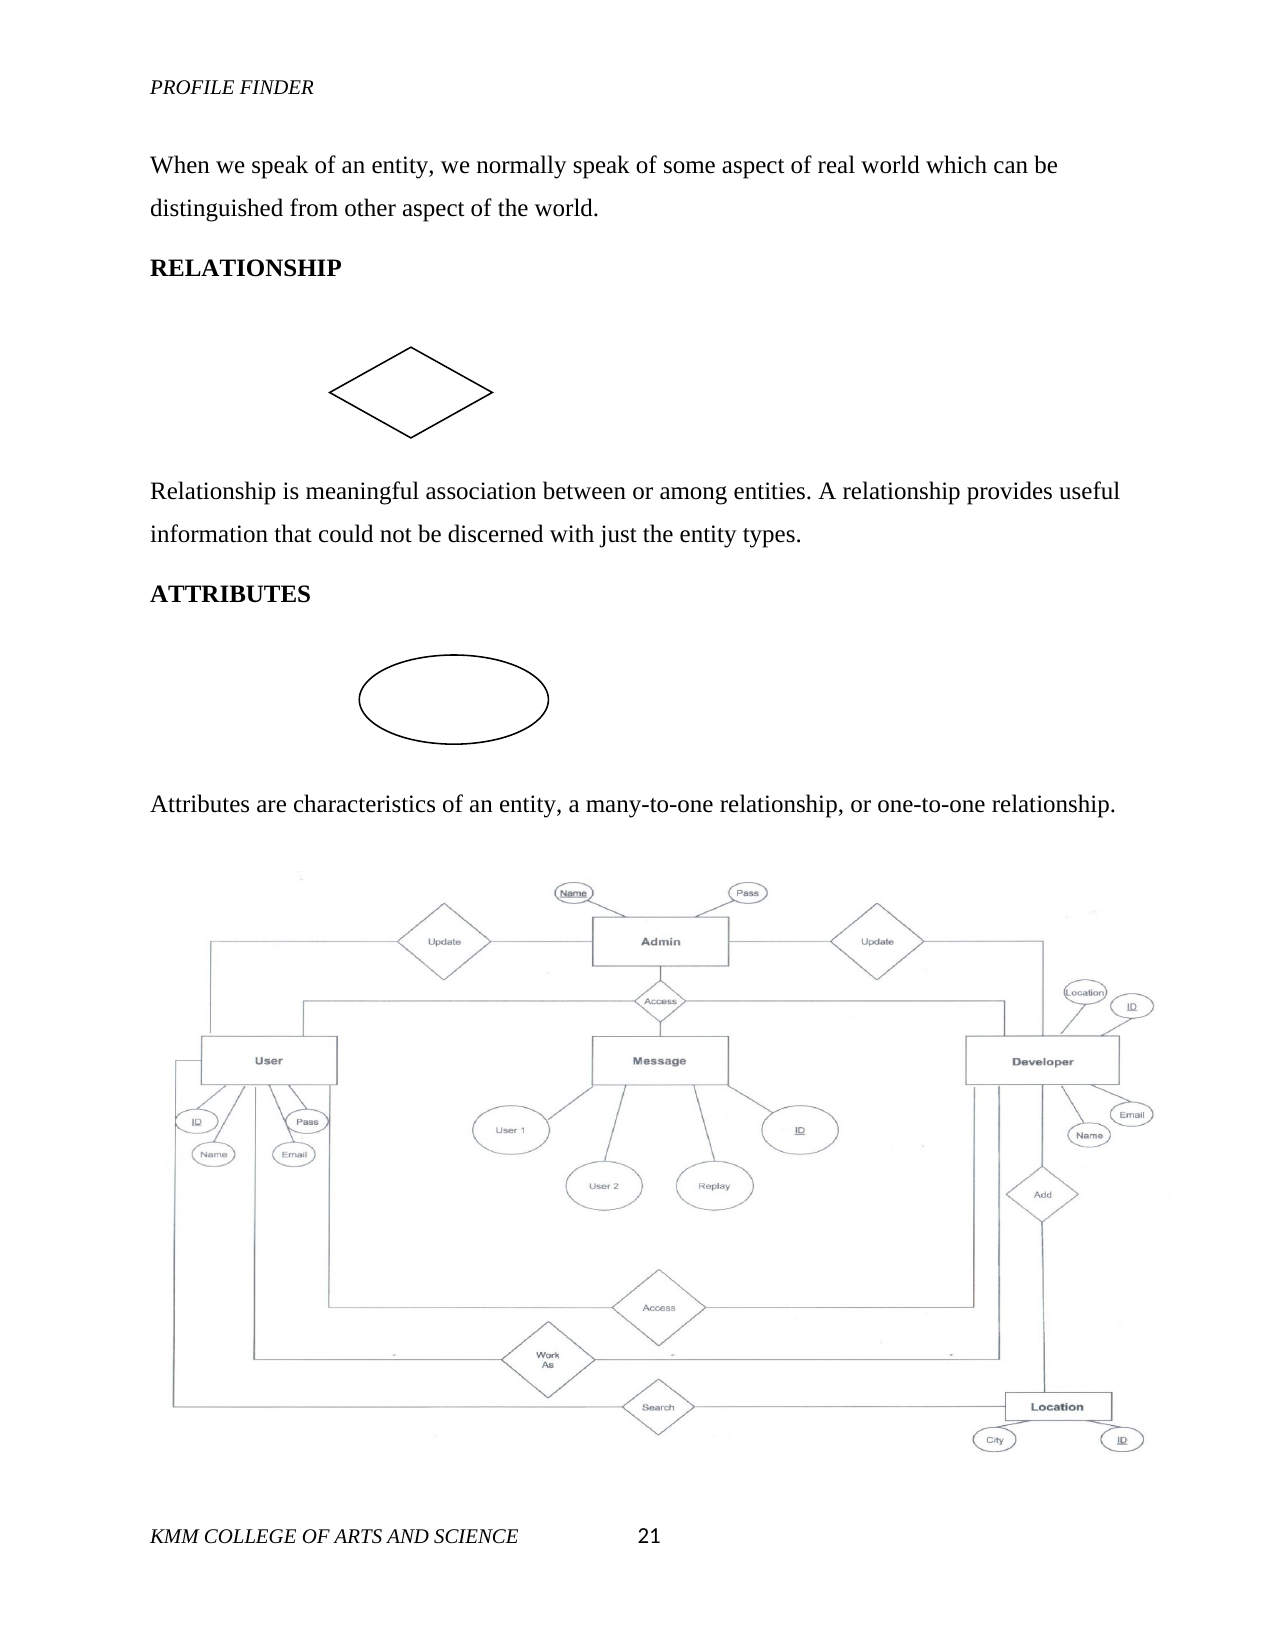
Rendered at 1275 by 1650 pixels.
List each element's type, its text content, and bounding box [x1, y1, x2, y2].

text RELATIONSHIP [150, 253, 1125, 282]
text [150, 150, 1125, 222]
picture [150, 871, 1171, 1467]
text ATTRIBUTES [150, 579, 1125, 608]
text Relationship is meaningful association between or among entities. A relationship provides useful information that could not be discerned with just the entity types. [150, 476, 1125, 548]
text Attributes are characteristics of an entity, a many-to-one relationship, or one-to-one relationship. [150, 789, 1125, 818]
